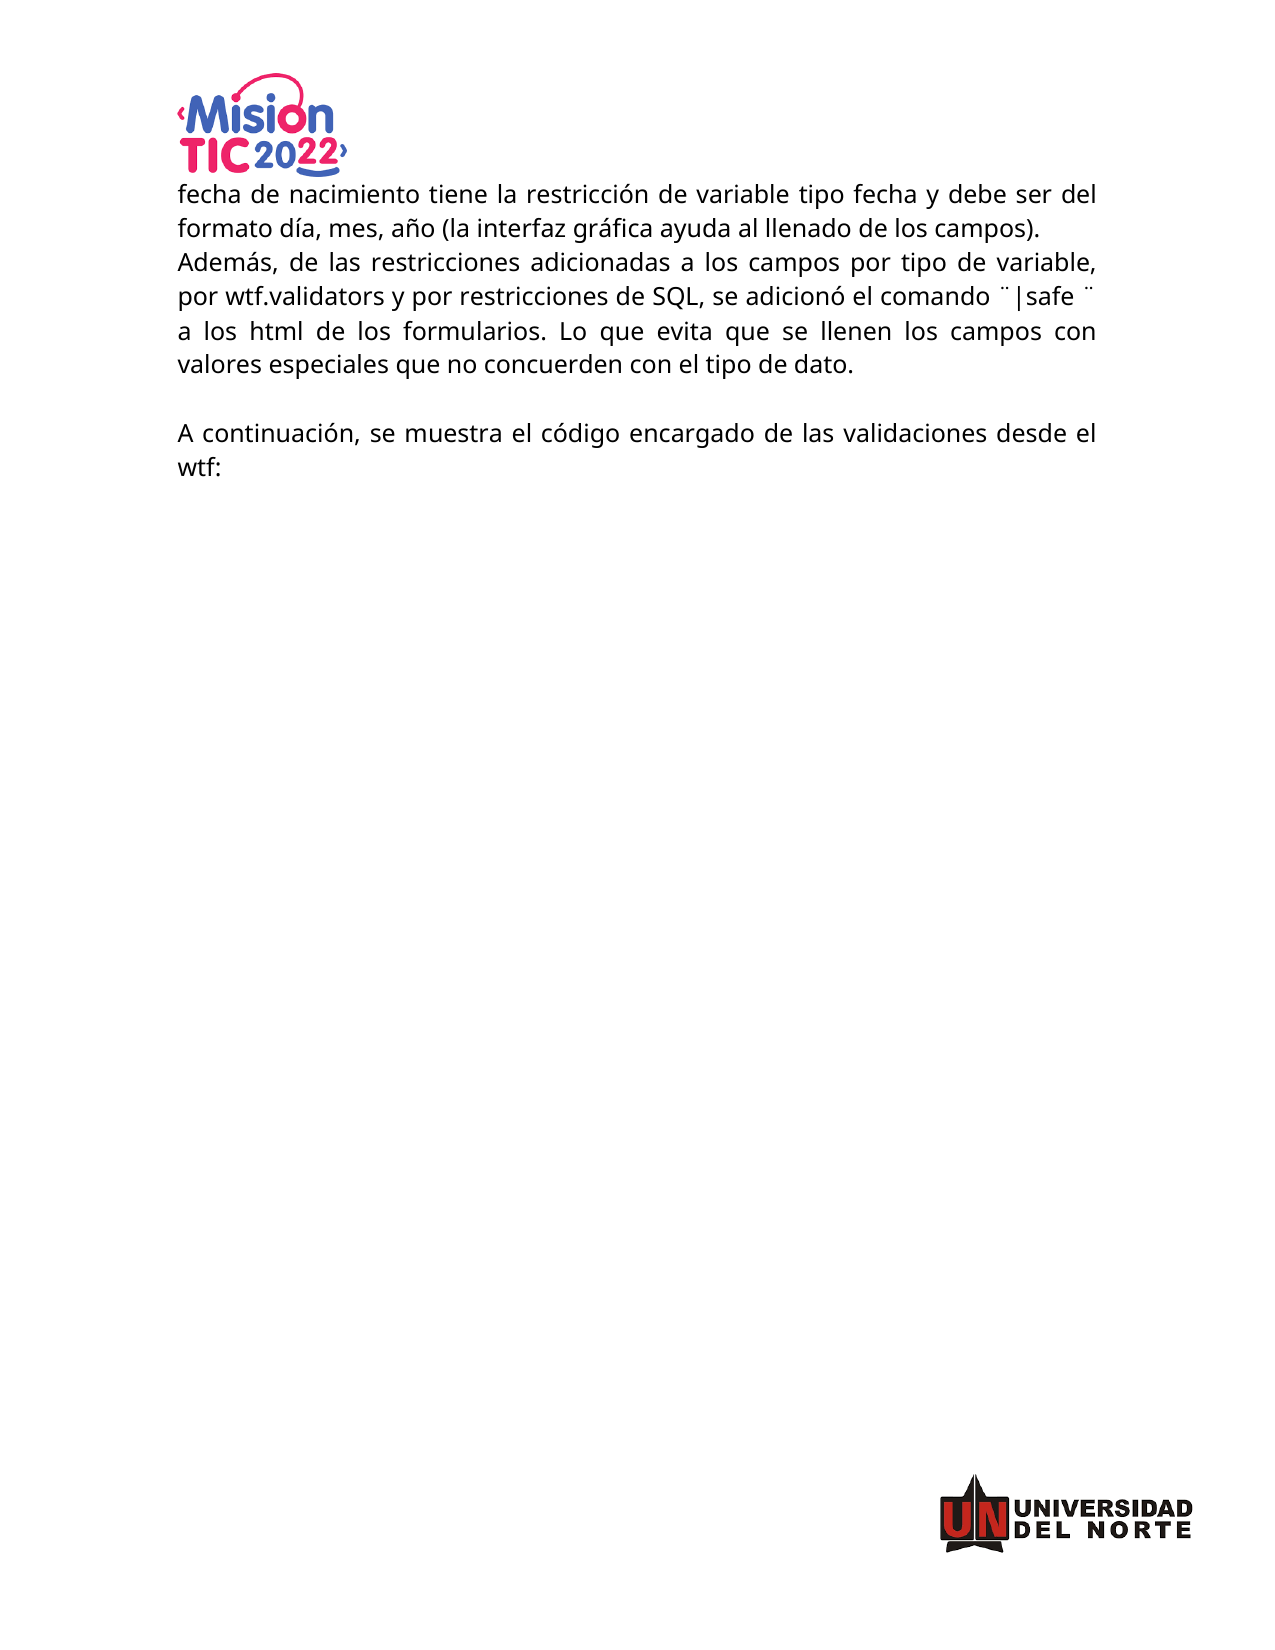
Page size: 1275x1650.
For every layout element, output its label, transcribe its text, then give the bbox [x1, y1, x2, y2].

picture [177, 73, 347, 177]
text Además, de las restricciones adicionadas a los campos por tipo de variable, por wtf.validators y por restricciones de SQL, se adicionó el comando ¨|safe ¨ a los html de los formularios. Lo que evita que se llenen los campos con valores especiales que no concuerden con el tipo de dato. [177, 245, 1098, 381]
picture [928, 1459, 1202, 1563]
text A continuación, se muestra el código encargado de las validaciones desde el wtf: [177, 415, 1098, 483]
